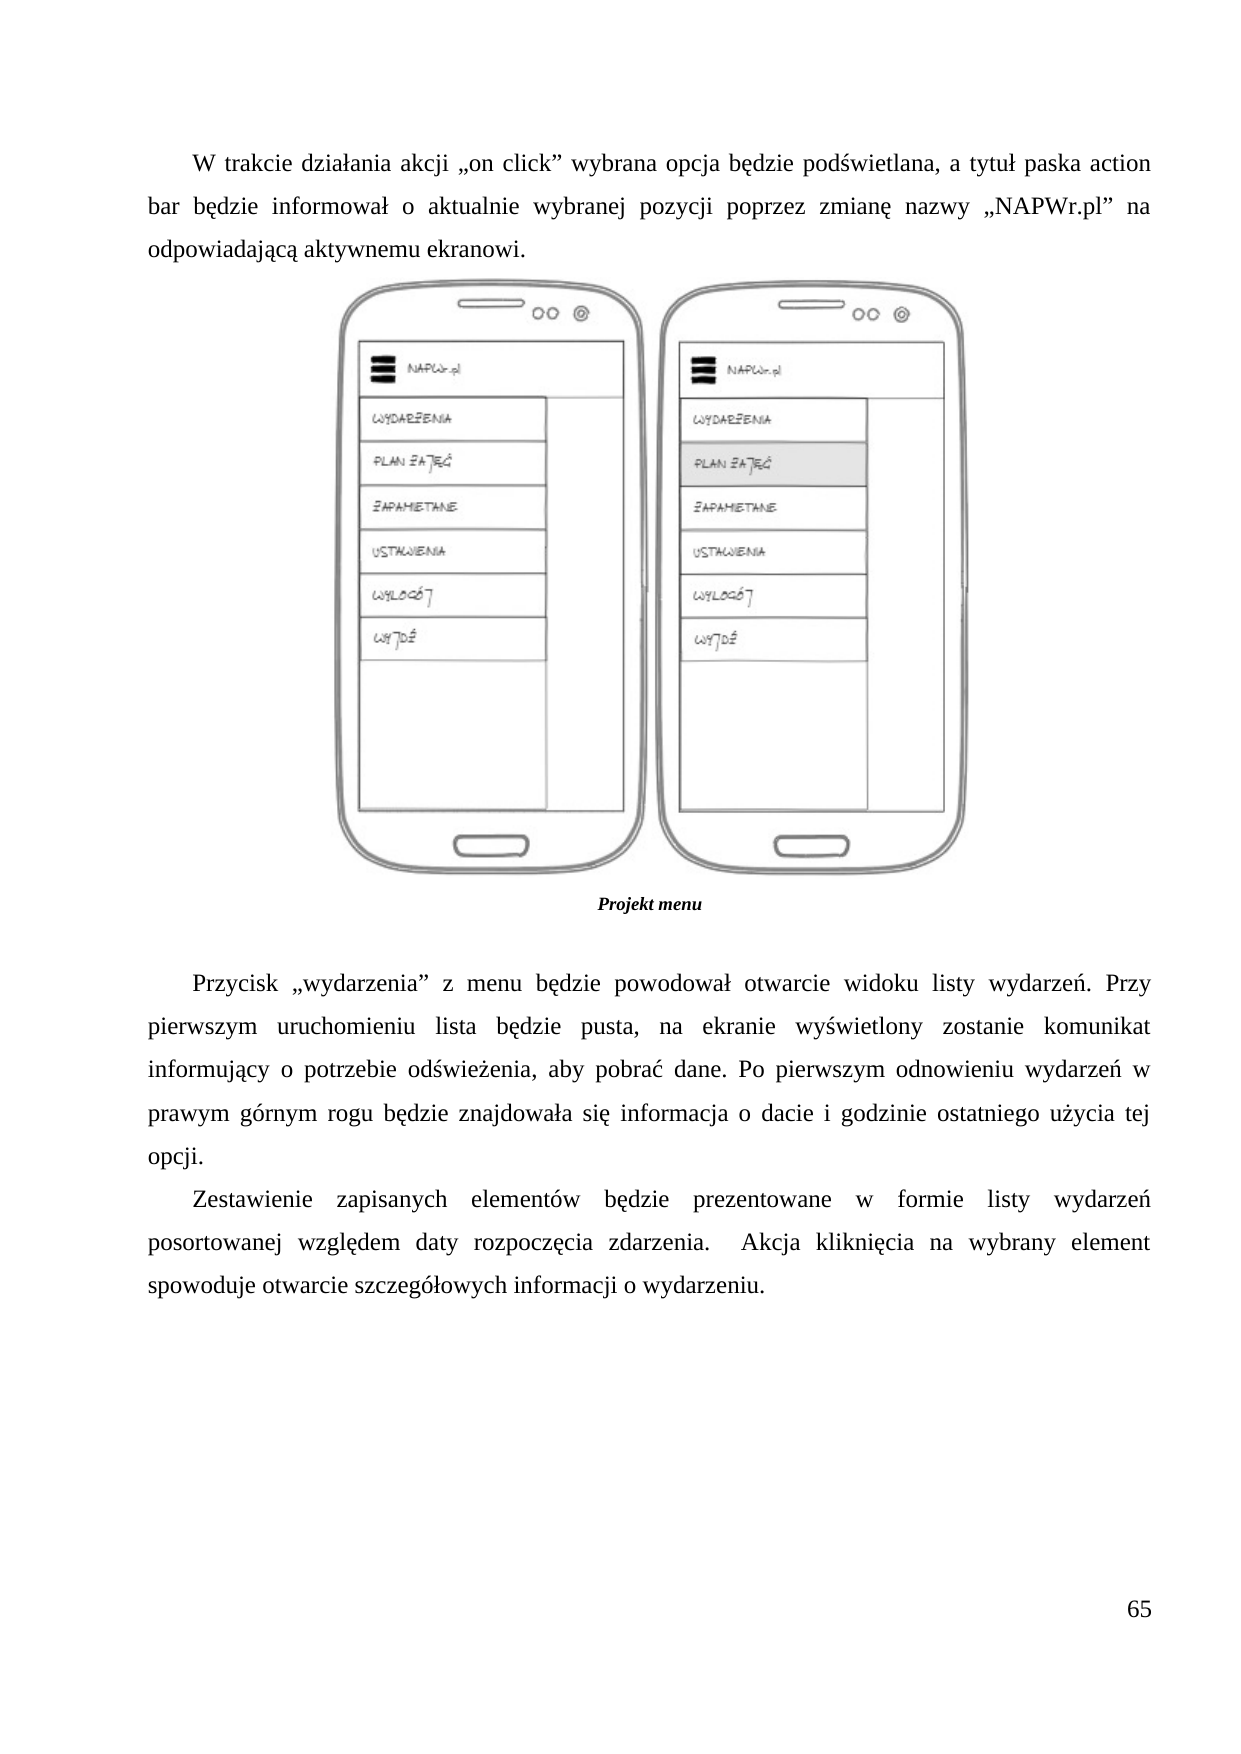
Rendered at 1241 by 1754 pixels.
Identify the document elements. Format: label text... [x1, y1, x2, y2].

text Projekt menu [89, 893, 1211, 914]
picture [330, 277, 970, 879]
text W trakcie działania akcji „on click” wybrana opcja będzie podświetlana, a tytuł paska action bar będzie informował o aktualnie wybranej pozycji poprzez zmianę nazwy „NAPWr.pl” na odpowiadającą aktywnemu ekranowi. [148, 148, 1152, 263]
text Przycisk „wydarzenia” z menu będzie powodował otwarcie widoku listy wydarzeń. Przy pierwszym uruchomieniu lista będzie pusta, na ekranie wyświetlony zostanie komunikat informujący o potrzebie odświeżenia, aby pobrać dane. Po pierwszym odnowieniu wydarzeń w prawym górnym rogu będzie znajdowała się informacja o dacie i godzinie ostatniego użycia tej opcji. [148, 968, 1152, 1169]
text Zestawienie zapisanych elementów będzie prezentowane w formie listy wydarzeń posortowanej względem daty rozpoczęcia zdarzenia. Akcja kliknięcia na wybrany element spowoduje otwarcie szczegółowych informacji o wydarzeniu. [148, 1184, 1152, 1299]
